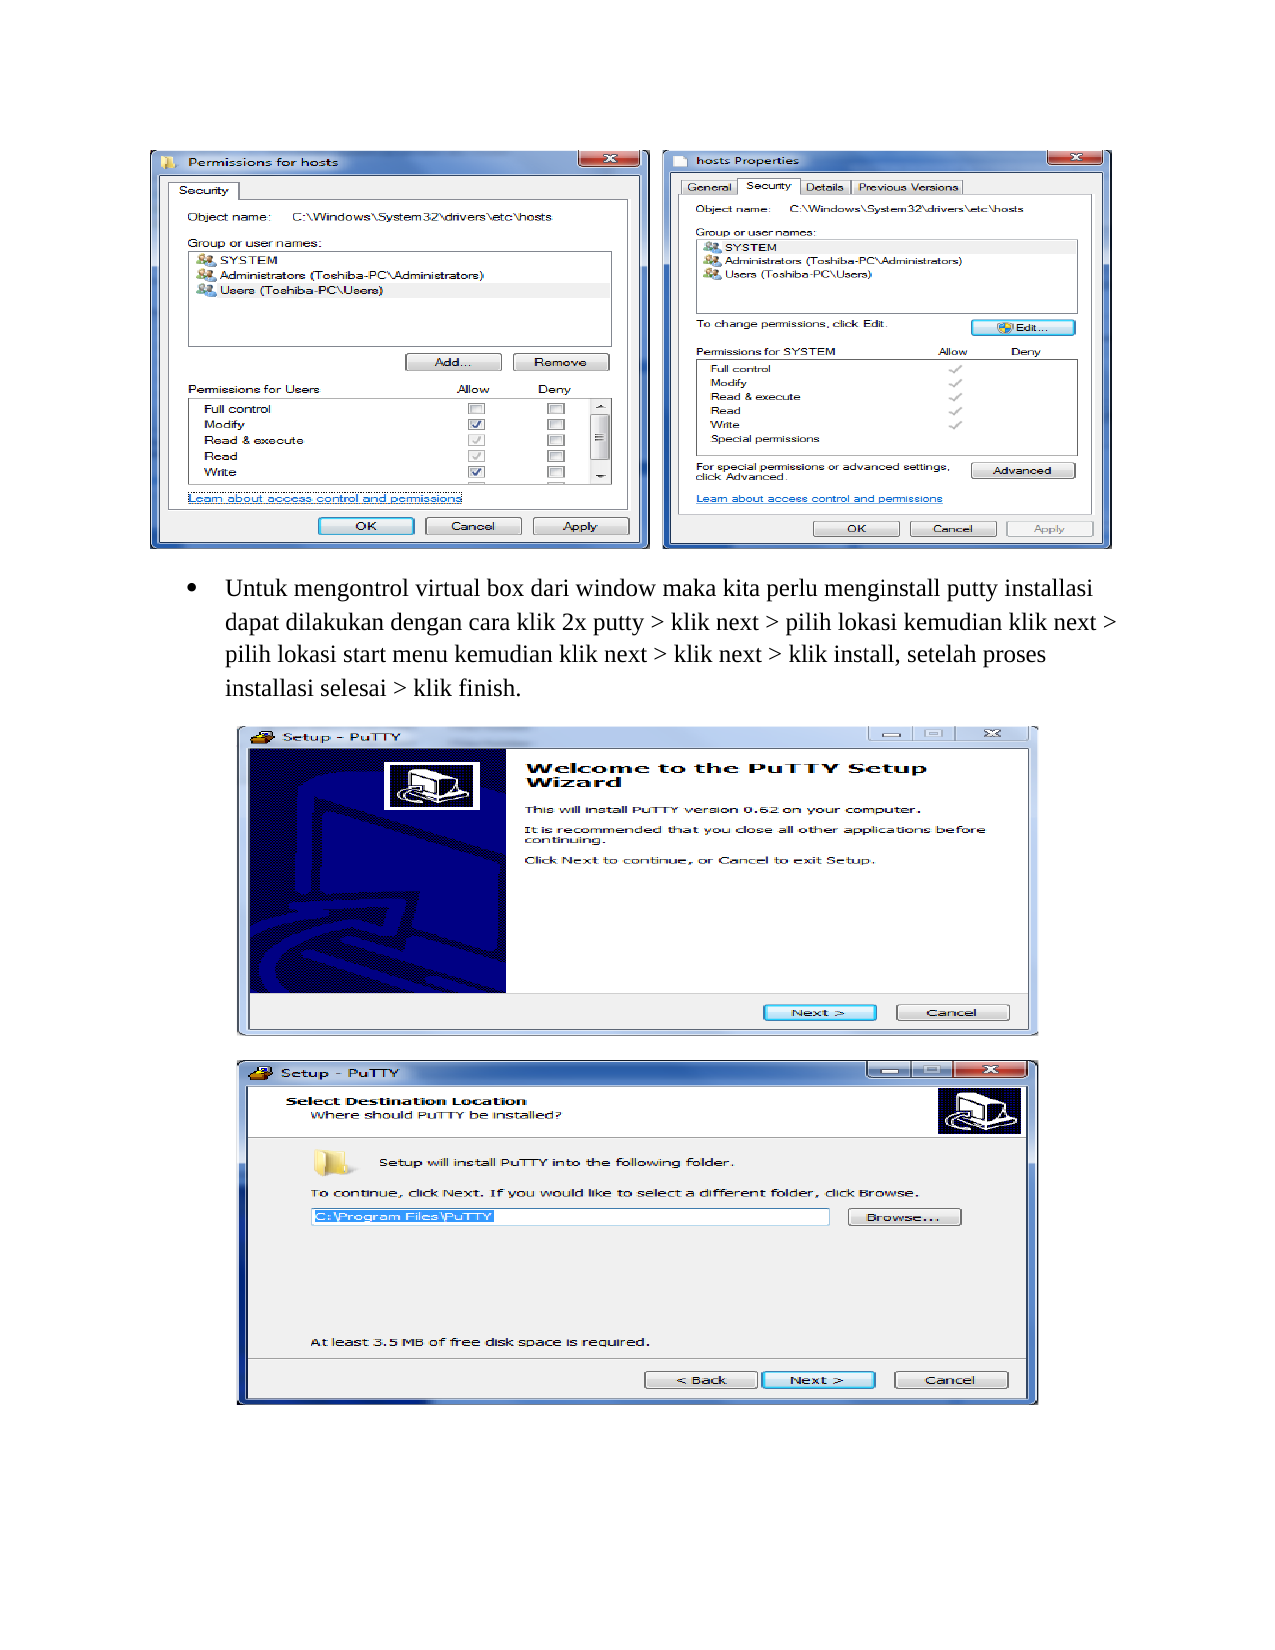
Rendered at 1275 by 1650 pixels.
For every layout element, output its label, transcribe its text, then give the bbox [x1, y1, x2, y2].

picture [236, 1060, 1039, 1405]
picture [662, 150, 1112, 549]
picture [150, 150, 650, 549]
picture [236, 726, 1039, 1036]
list Untuk mengontrol virtual box dari window maka kita perlu menginstall putty installasi dapat dilakukan dengan cara klik 2x putty > klik next > pilih lokasi kemudian klik next > pilih lokasi start menu kemudian klik next > klik next > klik install, setelah proses installasi selesai > klik finish. [187, 573, 1125, 701]
